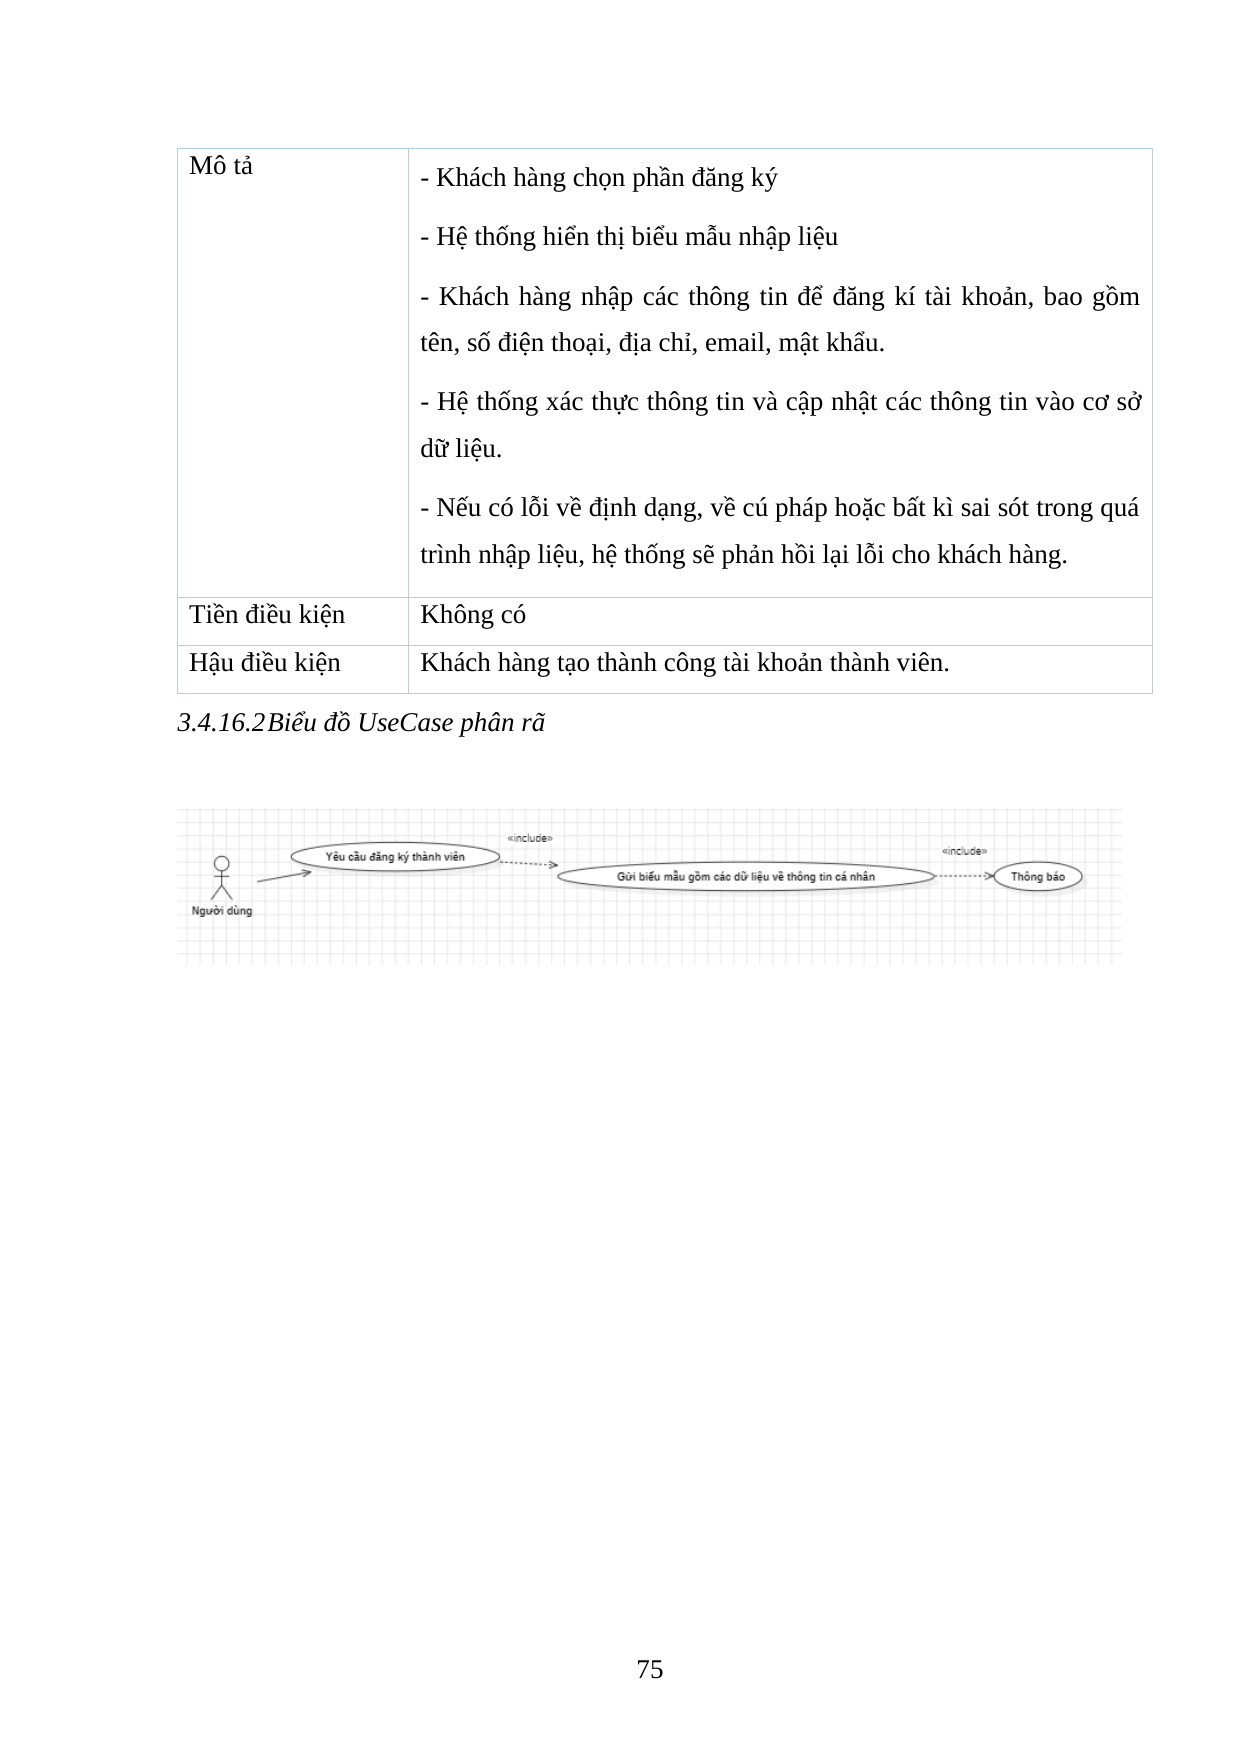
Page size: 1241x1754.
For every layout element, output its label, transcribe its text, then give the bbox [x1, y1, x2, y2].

table_cell Không có [409, 598, 1152, 645]
table_cell Khách hàng tạo thành công tài khoản thành viên. [409, 646, 1152, 692]
table_cell Tiền điều kiện [178, 598, 408, 645]
table_cell Mô tả [178, 149, 408, 597]
subtitle Biểu đồ UseCase phân rã [177, 706, 1122, 737]
table_cell - Khách hàng chọn phần đăng ký - Hệ thống hiển thị biểu mẫu nhập liệu - Khách hàng nhập các thông tin để đăng kí tài khoản, bao gồm tên, số điện thoại, địa chỉ, email, mật khẩu. - Hệ thống xác thực thông tin và cập nhật các thông tin vào cơ sở dữ liệu. - Nếu có lỗi về định dạng, về cú pháp hoặc bất kì sai sót trong quá trình nhập liệu, hệ thống sẽ phản hồi lại lỗi cho khách hàng. [409, 149, 1152, 597]
picture [177, 808, 1123, 965]
table_cell Hậu điều kiện [178, 646, 408, 692]
